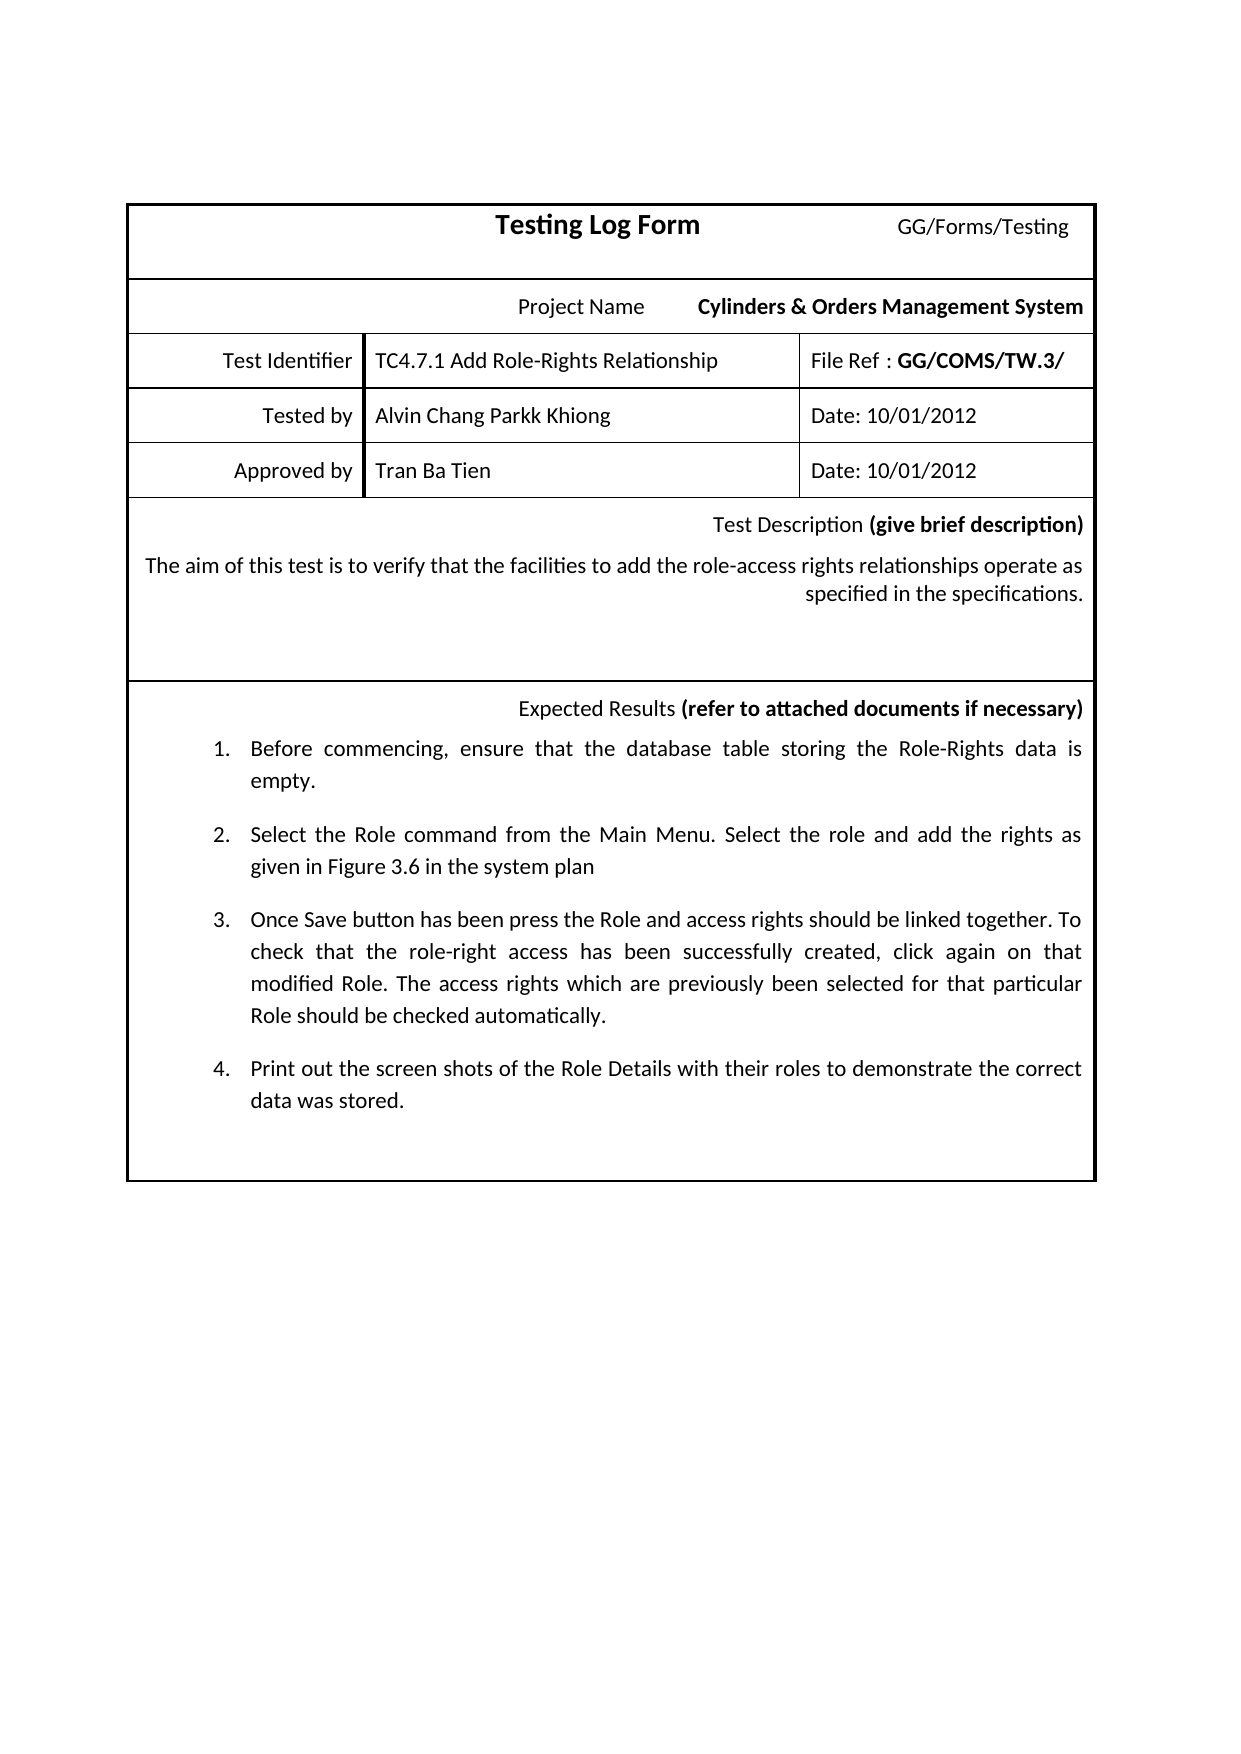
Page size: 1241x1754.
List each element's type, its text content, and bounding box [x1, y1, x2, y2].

table_cell Project Name Cylinders & Orders Management System [129, 280, 1093, 333]
table_cell Date: 10/01/2012 [800, 443, 1093, 496]
table_header Testing Log Form GG/Forms/Testing [129, 206, 1093, 278]
table_cell Alvin Chang Parkk Khiong [366, 389, 799, 442]
table_cell Date: 10/01/2012 [800, 389, 1093, 442]
table_cell Approved by [129, 443, 362, 496]
table_cell Tested by [129, 389, 362, 442]
table_cell Test Description (give brief description) The aim of this test is to verify that the facilities to add the role-access rights relationships operate as specified in the specifications. [129, 498, 1093, 680]
table_cell Expected Results (refer to attached documents if necessary) Before commencing, ensure that the database table storing the Role-Rights data is empty. Select the Role command from the Main Menu. Select the role and add the rights as given in Figure 3.6 in the system plan Once Save button has been press the Role and access rights should be linked together. To check that the role-right access has been successfully created, click again on that modified Role. The access rights which are previously been selected for that particular Role should be checked automatically. Print out the screen shots of the Role Details with their roles to demonstrate the correct data was stored. [129, 682, 1093, 1180]
table_cell Test Identifier [129, 334, 362, 387]
table_cell Tran Ba Tien [366, 443, 799, 496]
table_cell File Ref : GG/COMS/TW.3/ [800, 334, 1093, 387]
table_cell TC4.7.1 Add Role-Rights Relationship [366, 334, 799, 387]
